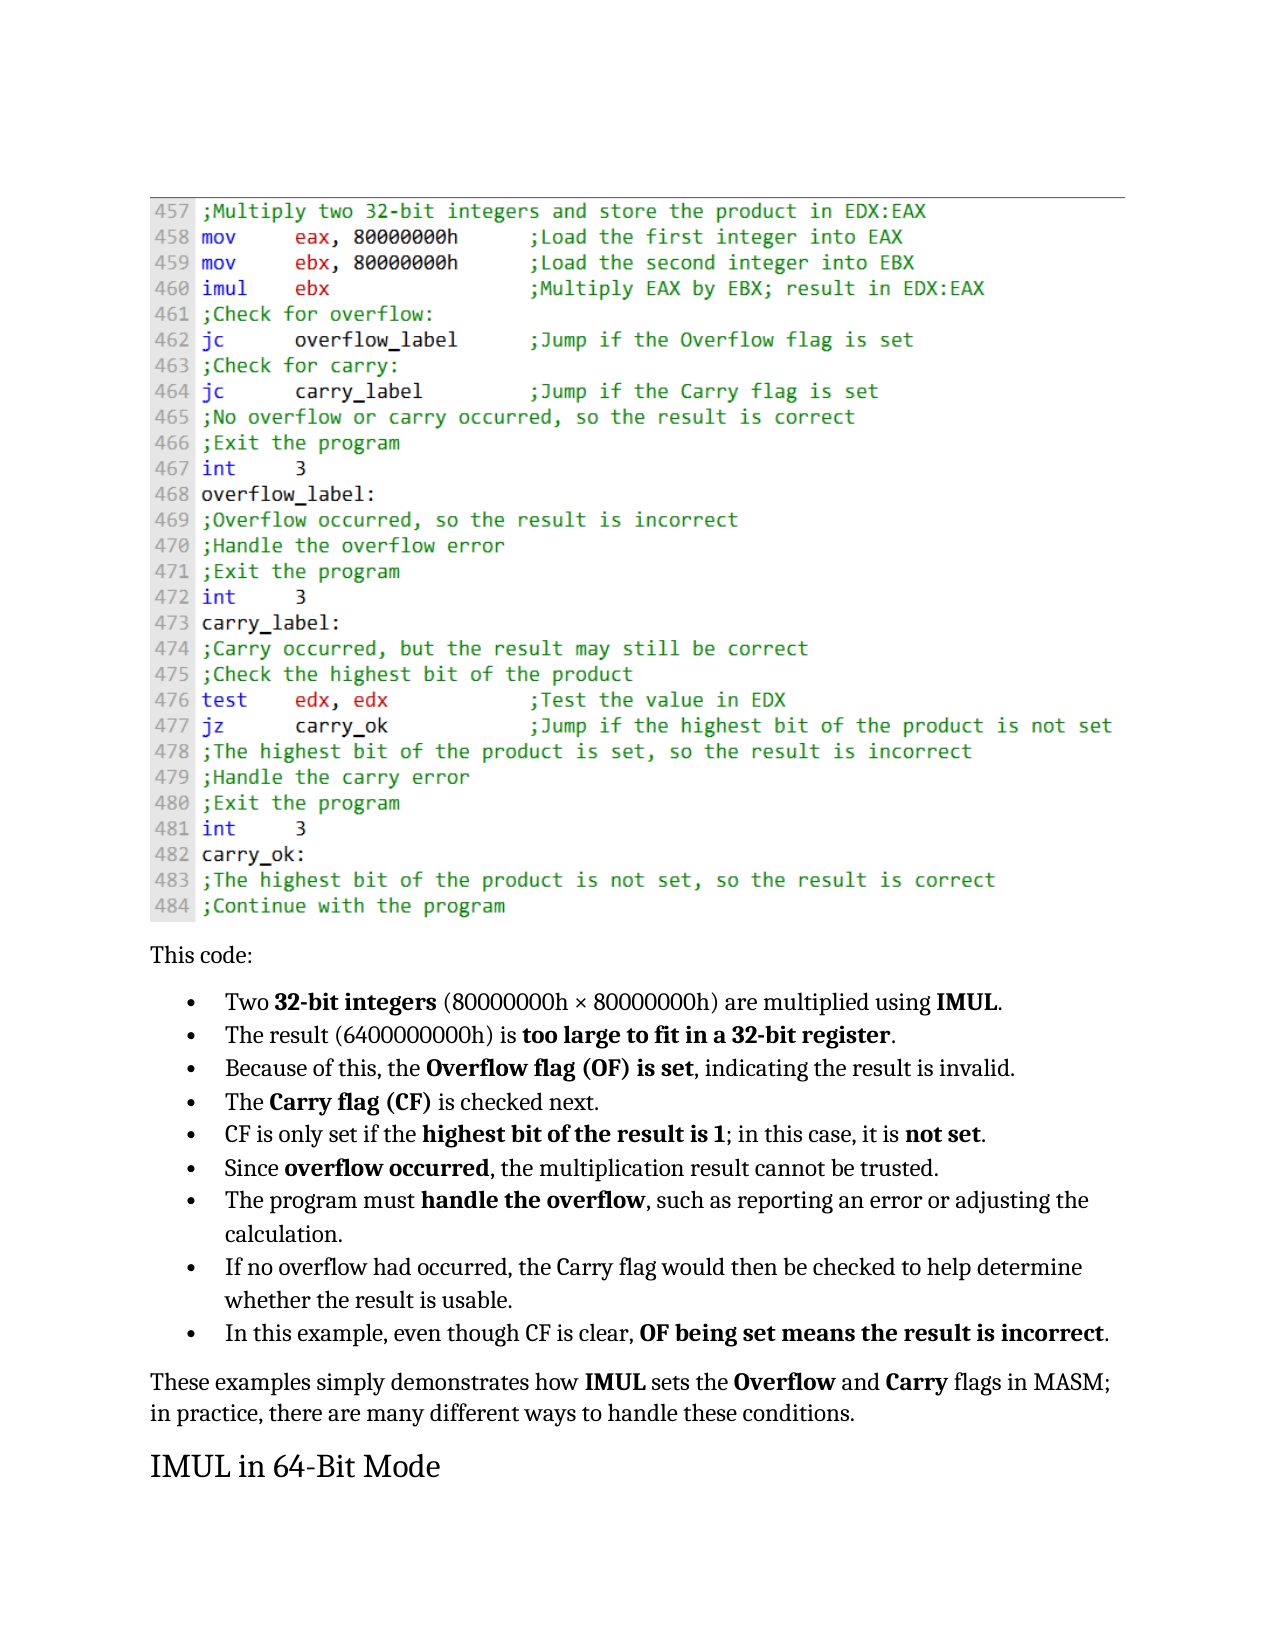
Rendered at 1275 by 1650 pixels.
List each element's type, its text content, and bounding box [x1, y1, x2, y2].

list Two 32-bit integers (80000000h × 80000000h) are multiplied using IMUL. [187, 988, 1125, 1017]
list The program must handle the overflow, such as reporting an error or adjusting the calculation. [187, 1186, 1125, 1248]
text These examples simply demonstrates how IMUL sets the Overflow and Carry flags in MASM; in practice, there are many different ways to handle these conditions. [150, 1368, 1125, 1428]
list If no overflow had occurred, the Carry flag would then be checked to help determine whether the result is usable. [187, 1252, 1125, 1314]
list The result (6400000000h) is too large to fit in a 32-bit register. [187, 1021, 1125, 1050]
list CF is only set if the highest bit of the result is 1; in this case, it is not set. [187, 1120, 1125, 1149]
list The Carry flag (CF) is checked next. [187, 1087, 1125, 1116]
text IMUL in 64-Bit Mode [150, 1447, 1125, 1485]
list Because of this, the Overflow flag (OF) is set, indicating the result is invalid. [187, 1054, 1125, 1083]
list In this example, even though CF is clear, OF being set means the result is incorrect. [187, 1318, 1125, 1347]
list Since overflow occurred, the multiplication result cannot be trusted. [187, 1153, 1125, 1182]
text This code: [150, 941, 1125, 969]
picture [150, 197, 1125, 922]
